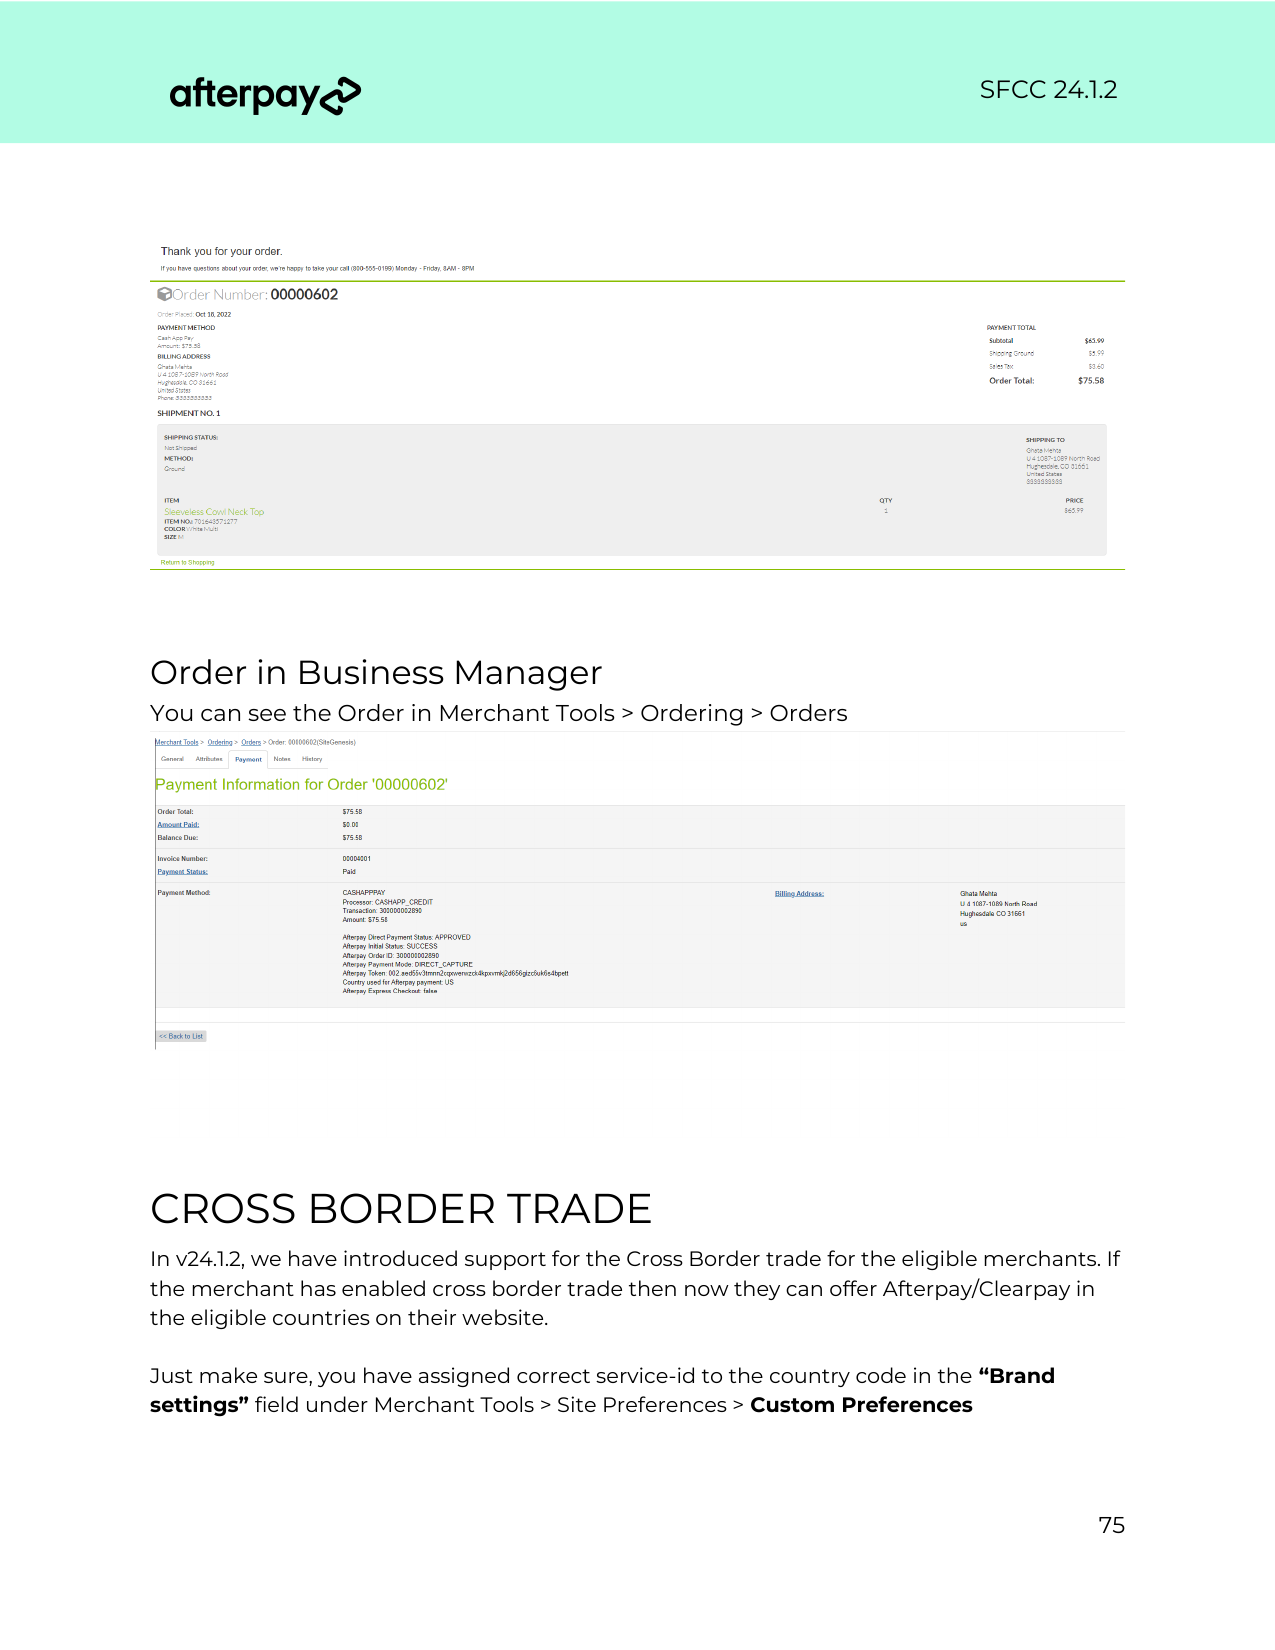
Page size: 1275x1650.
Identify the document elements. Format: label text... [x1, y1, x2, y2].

picture [134, 48, 397, 144]
text In v24.1.2, we have introduced support for the Cross Border trade for the eligible merchants. If the merchant has enabled cross border trade then now they can offer Afterpay/Clearpay in the eligible countries on their website. Just make sure, you have assigned correct service-id to the country code in the “Brand settings” field under Merchant Tools > Site Preferences > Custom Preferences [150, 1247, 1125, 1418]
picture [150, 731, 1125, 1138]
text Order in Business Manager [150, 652, 1125, 693]
picture [150, 238, 1125, 570]
text You can see the Order in Merchant Tools > Ordering > Orders [150, 699, 1125, 727]
subtitle CROSS BORDER TRADE [150, 1183, 1125, 1234]
